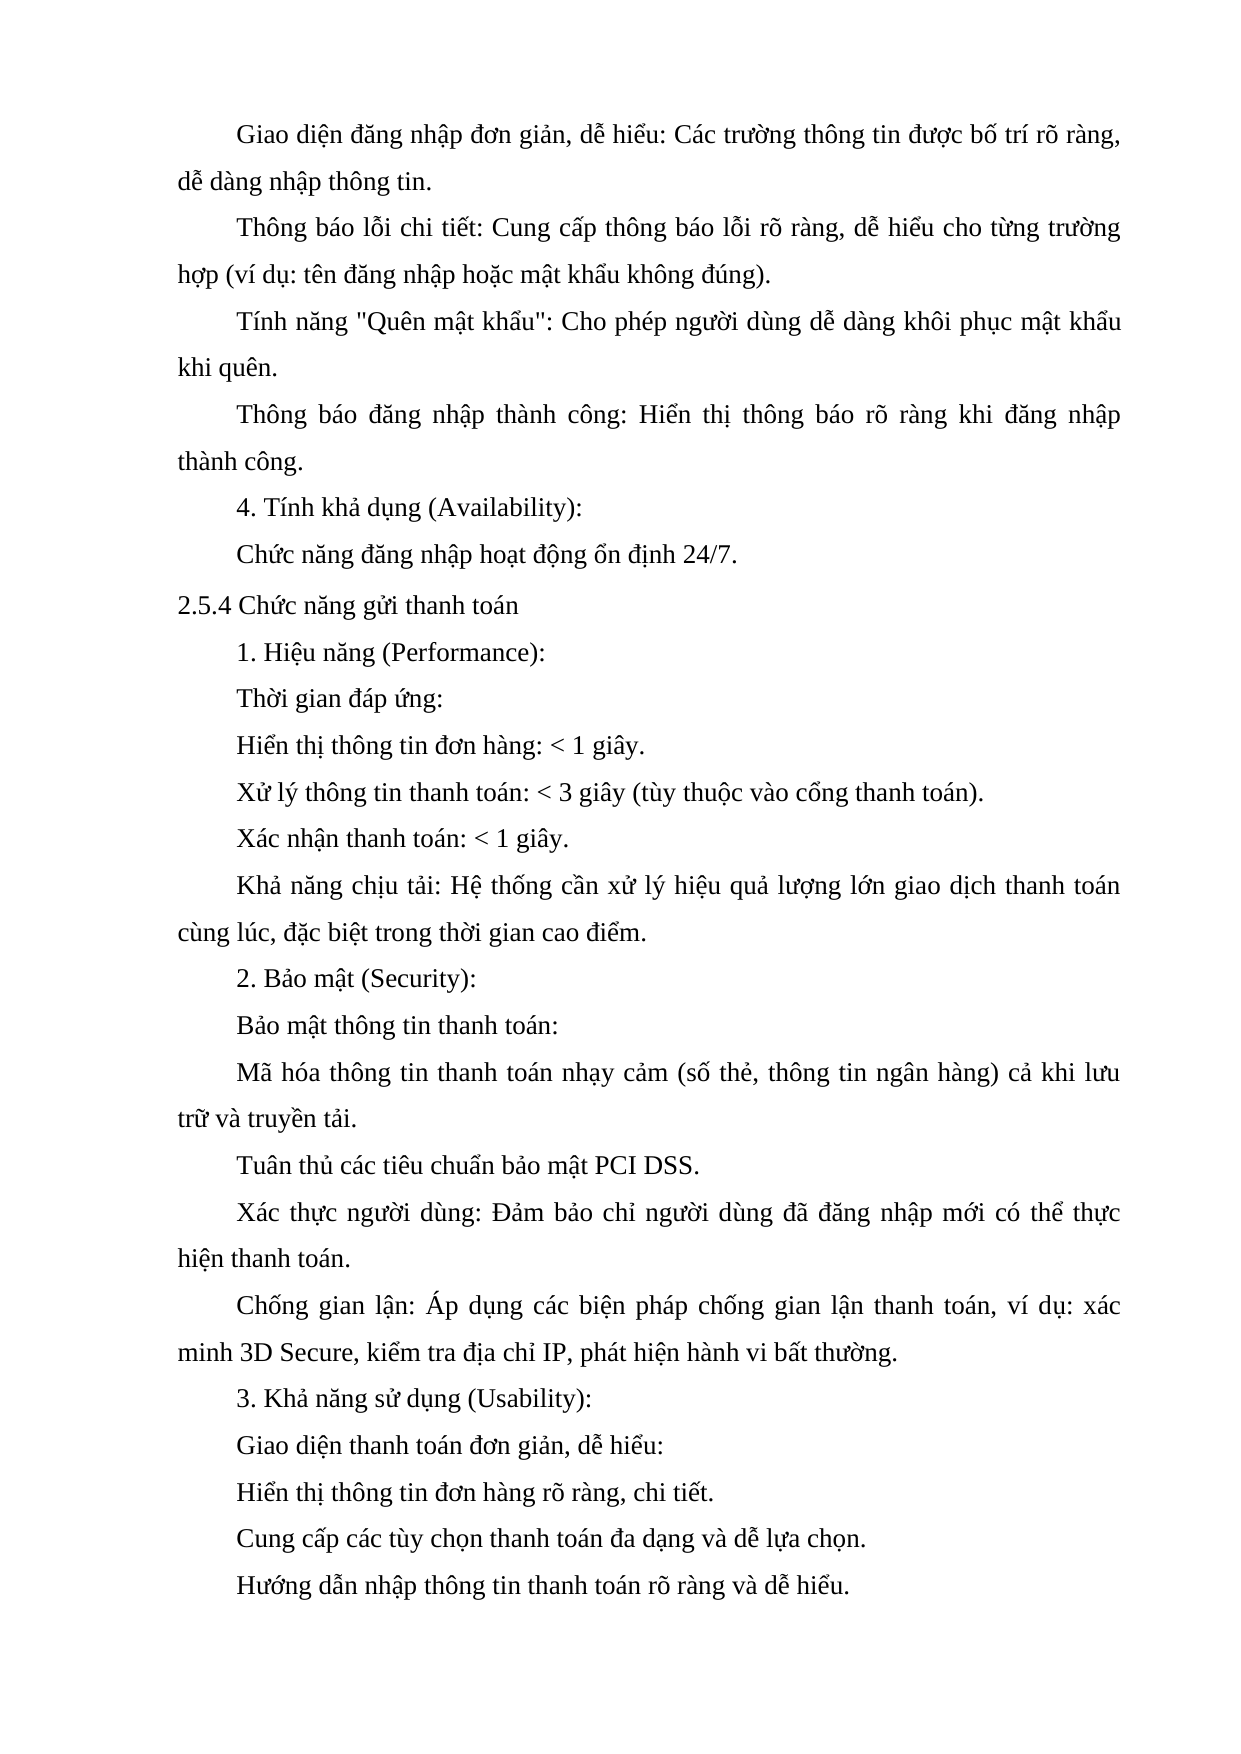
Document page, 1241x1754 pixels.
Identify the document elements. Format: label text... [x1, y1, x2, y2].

text Thông báo lỗi chi tiết: Cung cấp thông báo lỗi rõ ràng, dễ hiểu cho từng trường hợp (ví dụ: tên đăng nhập hoặc mật khẩu không đúng). [177, 211, 1122, 289]
text Chức năng đăng nhập hoạt động ổn định 24/7. [177, 538, 1122, 569]
text Chống gian lận: Áp dụng các biện pháp chống gian lận thanh toán, ví dụ: xác minh 3D Secure, kiểm tra địa chỉ IP, phát hiện hành vi bất thường. [177, 1289, 1122, 1367]
text Cung cấp các tùy chọn thanh toán đa dạng và dễ lựa chọn. [177, 1522, 1122, 1553]
text Hiển thị thông tin đơn hàng rõ ràng, chi tiết. [177, 1476, 1122, 1507]
text Hiển thị thông tin đơn hàng: < 1 giây. [177, 729, 1122, 760]
text Tuân thủ các tiêu chuẩn bảo mật PCI DSS. [177, 1149, 1122, 1180]
text Mã hóa thông tin thanh toán nhạy cảm (số thẻ, thông tin ngân hàng) cả khi lưu trữ và truyền tải. [177, 1056, 1122, 1133]
text Thời gian đáp ứng: [177, 682, 1122, 713]
text 4. Tính khả dụng (Availability): [177, 491, 1122, 523]
text Khả năng chịu tải: Hệ thống cần xử lý hiệu quả lượng lớn giao dịch thanh toán cùng lúc, đặc biệt trong thời gian cao điểm. [177, 869, 1122, 947]
text Thông báo đăng nhập thành công: Hiển thị thông báo rõ ràng khi đăng nhập thành công. [177, 398, 1122, 476]
text Tính năng "Quên mật khẩu": Cho phép người dùng dễ dàng khôi phục mật khẩu khi quên. [177, 305, 1122, 383]
text Giao diện đăng nhập đơn giản, dễ hiểu: Các trường thông tin được bố trí rõ ràng, dễ dàng nhập thông tin. [177, 118, 1122, 196]
text Xác nhận thanh toán: < 1 giây. [177, 822, 1122, 853]
text Xác thực người dùng: Đảm bảo chỉ người dùng đã đăng nhập mới có thể thực hiện thanh toán. [177, 1196, 1122, 1273]
text Xử lý thông tin thanh toán: < 3 giây (tùy thuộc vào cổng thanh toán). [177, 776, 1122, 807]
text 2. Bảo mật (Security): [177, 962, 1122, 993]
subtitle 2.5.4 Chức năng gửi thanh toán [177, 589, 1122, 620]
text 1. Hiệu năng (Performance): [177, 636, 1122, 667]
text Giao diện thanh toán đơn giản, dễ hiểu: [177, 1429, 1122, 1460]
text 3. Khả năng sử dụng (Usability): [177, 1382, 1122, 1413]
text Bảo mật thông tin thanh toán: [177, 1009, 1122, 1040]
text Hướng dẫn nhập thông tin thanh toán rõ ràng và dễ hiểu. [177, 1569, 1122, 1600]
